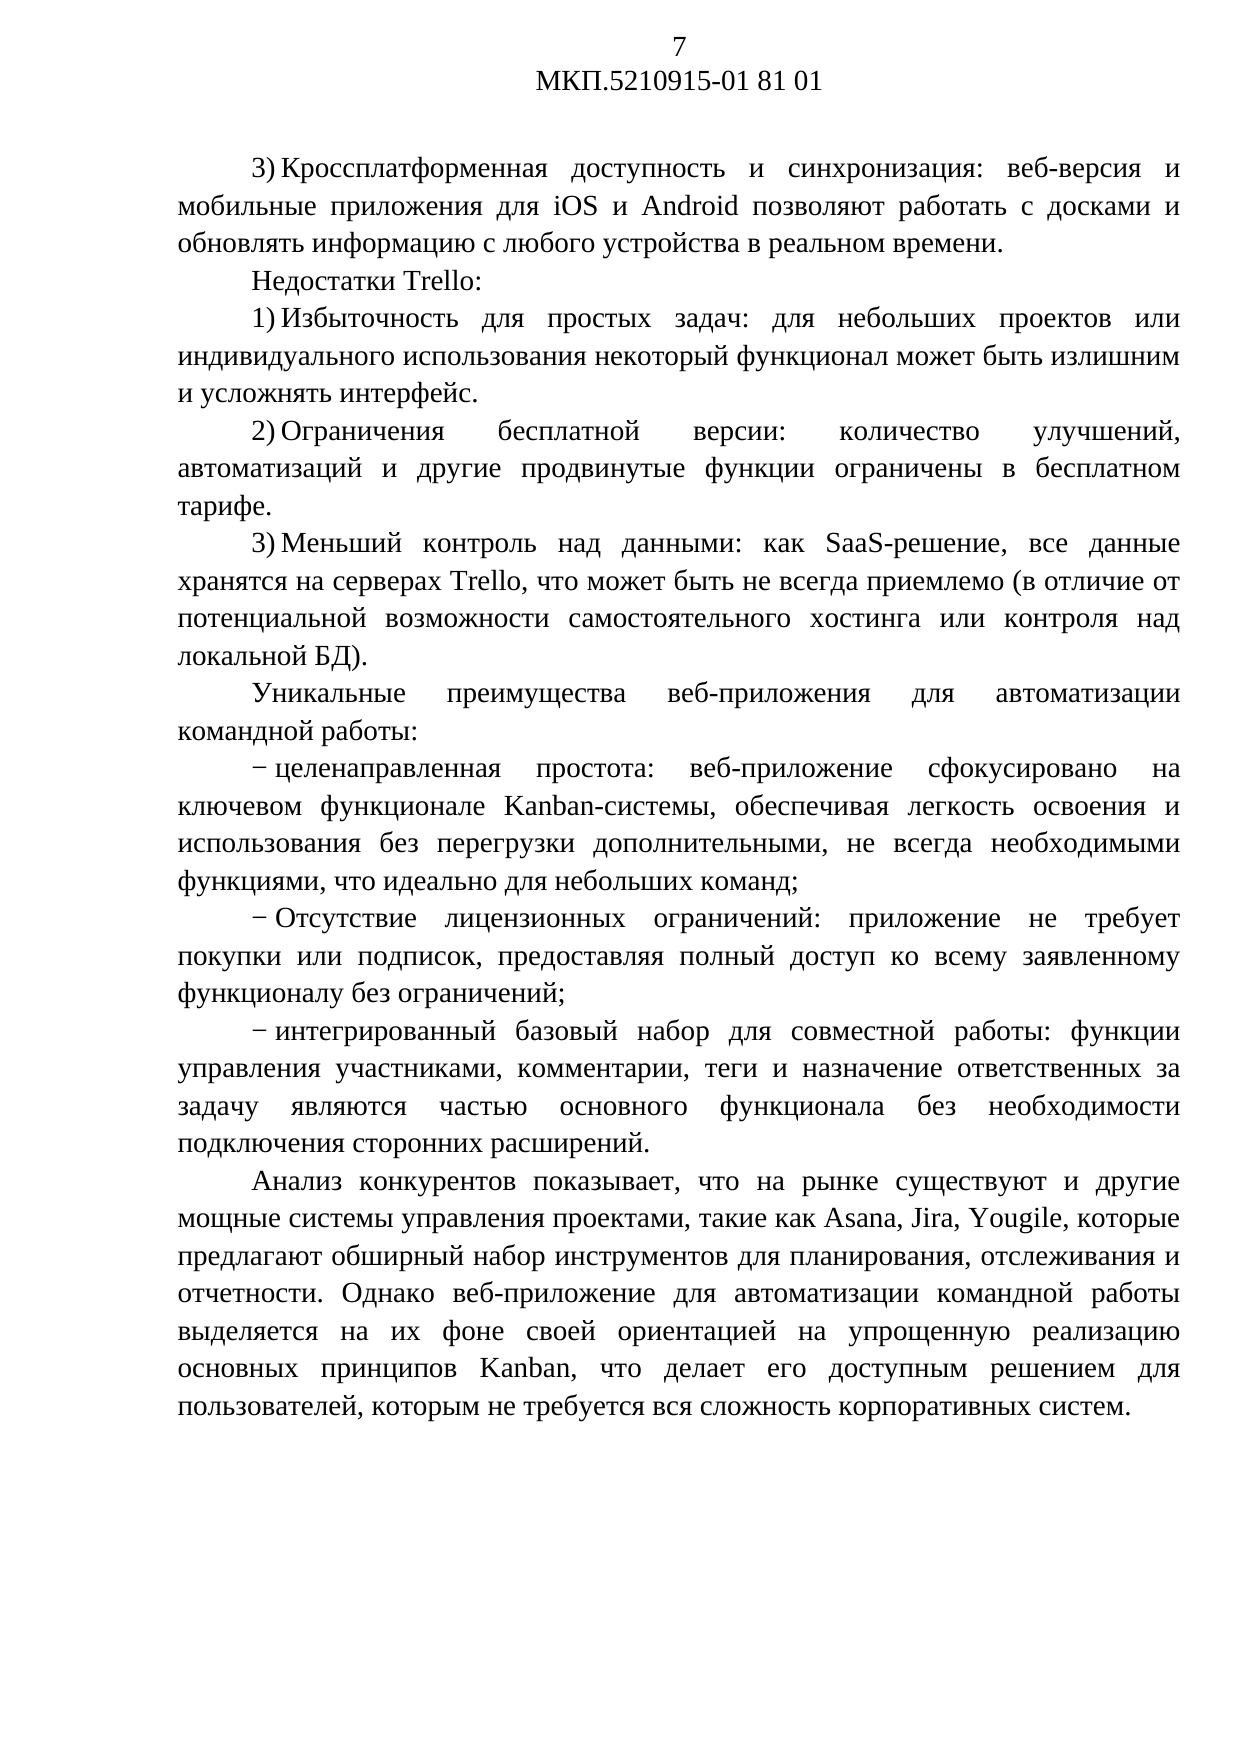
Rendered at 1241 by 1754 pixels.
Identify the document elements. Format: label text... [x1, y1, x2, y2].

text Недостатки Trello: [177, 260, 1181, 298]
text − целенаправленная простота: веб-приложение сфокусировано на ключевом функционале Kanban-системы, обеспечивая легкость освоения и использования без перегрузки дополнительными, не всегда необходимыми функциями, что идеально для небольших команд; [177, 748, 1181, 898]
text − Отсутствие лицензионных ограничений: приложение не требует покупки или подписок, предоставляя полный доступ ко всему заявленному функционалу без ограничений; [177, 898, 1181, 1010]
text − интегрированный базовый набор для совместной работы: функции управления участниками, комментарии, теги и назначение ответственных за задачу являются частью основного функционала без необходимости подключения сторонних расширений. [177, 1010, 1181, 1160]
list Кроссплатформенная доступность и синхронизация: веб-версия и мобильные приложения для iOS и Android позволяют работать с досками и обновлять информацию с любого устройства в реальном времени. [177, 148, 1181, 260]
list Меньший контроль над данными: как SaaS-решение, все данные хранятся на серверах Trello, что может быть не всегда приемлемо (в отличие от потенциальной возможности самостоятельного хостинга или контроля над локальной БД). [177, 523, 1181, 673]
list Избыточность для простых задач: для небольших проектов или индивидуального использования некоторый функционал может быть излишним и усложнять интерфейс. [177, 298, 1181, 410]
list Ограничения бесплатной версии: количество улучшений, автоматизаций и другие продвинутые функции ограничены в бесплатном тарифе. [177, 410, 1181, 523]
text Уникальные преимущества веб-приложения для автоматизации командной работы: [177, 673, 1181, 748]
text Анализ конкурентов показывает, что на рынке существуют и другие мощные системы управления проектами, такие как Asana, Jira, Yougile, которые предлагают обширный набор инструментов для планирования, отслеживания и отчетности. Однако веб-приложение для автоматизации командной работы выделяется на их фоне своей ориентацией на упрощенную реализацию основных принципов Kanban, что делает его доступным решением для пользователей, которым не требуется вся сложность корпоративных систем. [177, 1160, 1181, 1423]
